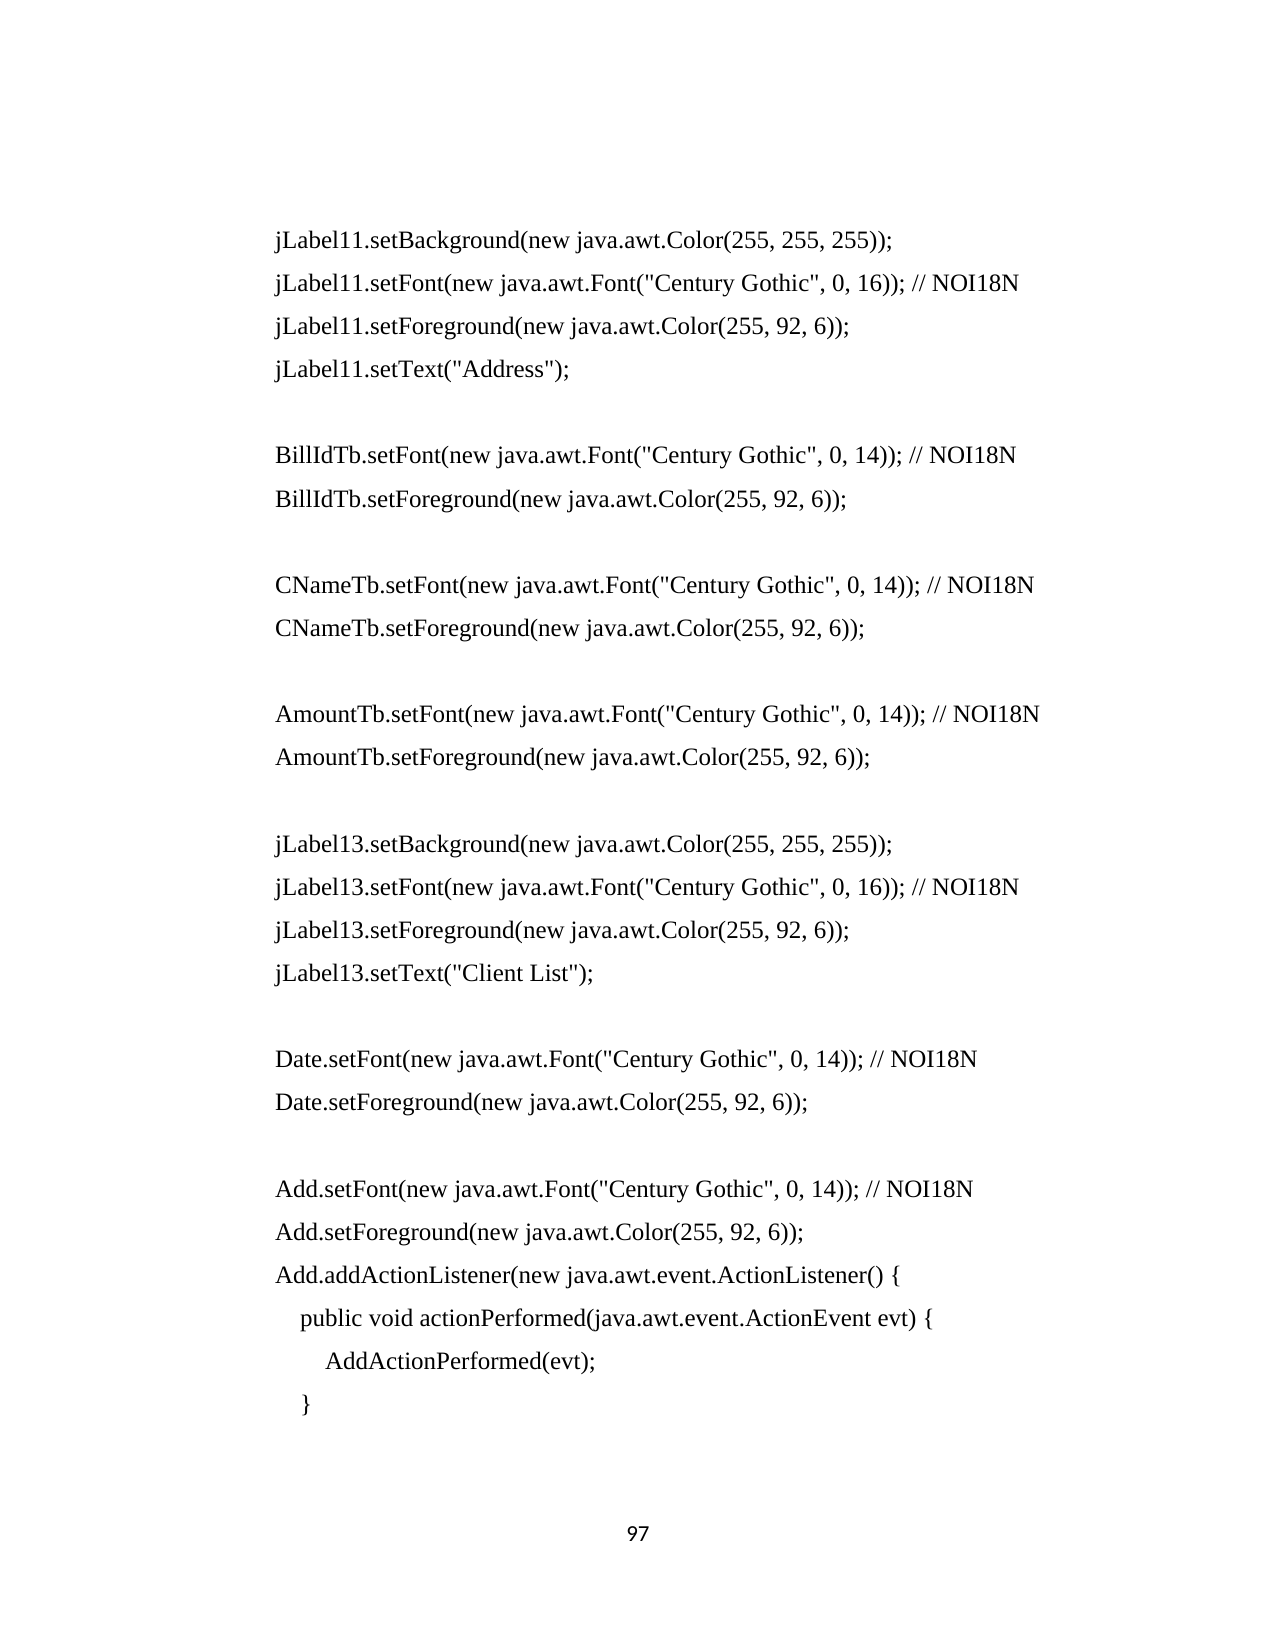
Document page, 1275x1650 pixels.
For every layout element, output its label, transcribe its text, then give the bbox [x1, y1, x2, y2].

text Add.setForeground(new java.awt.Color(255, 92, 6)); [225, 1217, 1050, 1246]
text Date.setFont(new java.awt.Font("Century Gothic", 0, 14)); // NOI18N [225, 1044, 1050, 1073]
text Add.addActionListener(new java.awt.event.ActionListener() { [225, 1260, 1050, 1289]
text public void actionPerformed(java.awt.event.ActionEvent evt) { [225, 1303, 1050, 1332]
text jLabel13.setText("Client List"); [225, 958, 1050, 987]
text AmountTb.setFont(new java.awt.Font("Century Gothic", 0, 14)); // NOI18N [225, 699, 1050, 728]
text } [225, 1389, 1050, 1418]
text CNameTb.setForeground(new java.awt.Color(255, 92, 6)); [225, 613, 1050, 642]
text jLabel11.setText("Address"); [225, 354, 1050, 383]
text jLabel13.setBackground(new java.awt.Color(255, 255, 255)); [225, 829, 1050, 857]
text BillIdTb.setForeground(new java.awt.Color(255, 92, 6)); [225, 484, 1050, 512]
text AddActionPerformed(evt); [225, 1346, 1050, 1375]
text jLabel11.setFont(new java.awt.Font("Century Gothic", 0, 16)); // NOI18N [225, 268, 1050, 297]
text jLabel13.setForeground(new java.awt.Color(255, 92, 6)); [225, 915, 1050, 944]
text jLabel11.setForeground(new java.awt.Color(255, 92, 6)); [225, 311, 1050, 340]
text Add.setFont(new java.awt.Font("Century Gothic", 0, 14)); // NOI18N [225, 1174, 1050, 1202]
text CNameTb.setFont(new java.awt.Font("Century Gothic", 0, 14)); // NOI18N [225, 570, 1050, 599]
text BillIdTb.setFont(new java.awt.Font("Century Gothic", 0, 14)); // NOI18N [225, 441, 1050, 469]
text jLabel13.setFont(new java.awt.Font("Century Gothic", 0, 16)); // NOI18N [225, 872, 1050, 901]
text Date.setForeground(new java.awt.Color(255, 92, 6)); [225, 1087, 1050, 1116]
text AmountTb.setForeground(new java.awt.Color(255, 92, 6)); [225, 742, 1050, 771]
text jLabel11.setBackground(new java.awt.Color(255, 255, 255)); [225, 225, 1050, 254]
